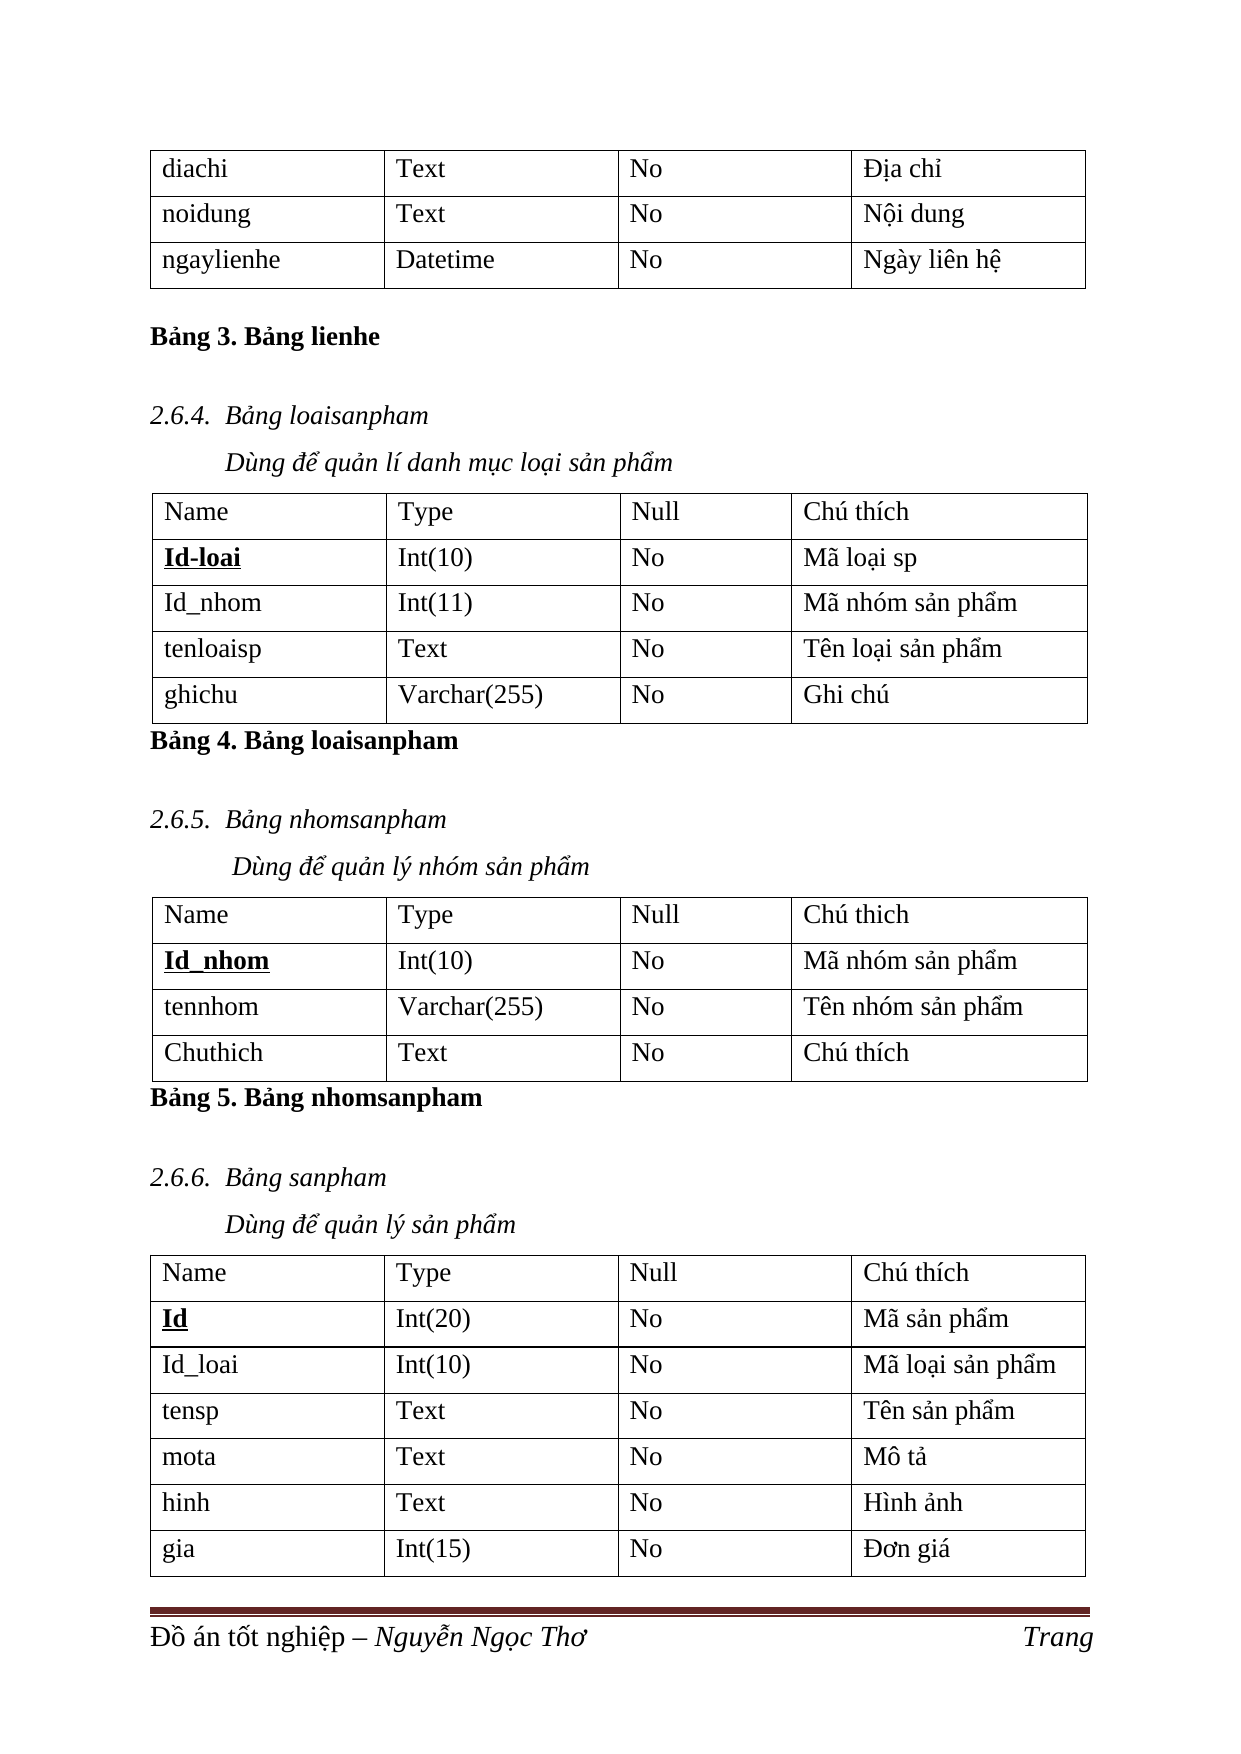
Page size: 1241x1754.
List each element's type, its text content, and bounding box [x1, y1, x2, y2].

table_cell ngaylienhe [151, 243, 384, 288]
table_cell No [619, 1348, 851, 1392]
table_cell Varchar(255) [387, 678, 620, 723]
table_cell Id [151, 1302, 384, 1346]
table_header Type [387, 898, 620, 943]
table_cell No [621, 990, 791, 1034]
table_cell Int(10) [385, 1348, 618, 1392]
list Dùng để quản lí danh mục loại sản phẩm [225, 446, 1090, 477]
table_cell Mã nhóm sản phẩm [792, 944, 1087, 989]
table_header Chú thích [852, 1256, 1085, 1301]
table_cell tensp [151, 1394, 384, 1438]
table_cell No [619, 1302, 851, 1346]
table_header Chú thich [792, 898, 1087, 943]
list Dùng để quản lý nhóm sản phẩm [225, 850, 1090, 881]
table_cell Ngày liên hệ [852, 243, 1085, 288]
table_cell ghichu [153, 678, 386, 723]
table_cell Varchar(255) [387, 990, 620, 1034]
table_header Type [385, 1256, 618, 1301]
table_cell Tên nhóm sản phẩm [792, 990, 1087, 1034]
text Bảng 3. Bảng lienhe [150, 320, 1090, 351]
table_cell No [619, 1531, 851, 1576]
table_cell Int(11) [387, 586, 620, 631]
table_cell Mã sản phẩm [852, 1302, 1085, 1346]
table_cell tennhom [153, 990, 386, 1034]
list Bảng loaisanpham [150, 399, 1090, 430]
table_header Name [151, 1256, 384, 1301]
table_cell Text [385, 1394, 618, 1438]
table_cell No [621, 632, 791, 677]
table_cell diachi [151, 151, 384, 196]
table_header Null [619, 1256, 851, 1301]
table_cell Text [387, 1036, 620, 1081]
table_cell Int(20) [385, 1302, 618, 1346]
table_cell Datetime [385, 243, 618, 288]
table_cell No [619, 1394, 851, 1438]
table_cell tenloaisp [153, 632, 386, 677]
table_cell Đơn giá [852, 1531, 1085, 1576]
table_cell mota [151, 1439, 384, 1484]
table_header Name [153, 898, 386, 943]
table_cell Text [385, 1439, 618, 1484]
table_cell Mô tả [852, 1439, 1085, 1484]
table_cell Text [385, 151, 618, 196]
table_cell No [619, 1485, 851, 1530]
table_cell No [621, 540, 791, 585]
table_cell Id-loai [153, 540, 386, 585]
table_cell Tên sản phẩm [852, 1394, 1085, 1438]
list Dùng để quản lý sản phẩm [225, 1208, 1090, 1239]
table_header Null [621, 494, 791, 539]
table_cell No [619, 1439, 851, 1484]
table_cell Id_nhom [153, 944, 386, 989]
table_cell noidung [151, 197, 384, 242]
table_cell Text [385, 197, 618, 242]
text Bảng 4. Bảng loaisanpham [150, 724, 1090, 755]
table_header Name [153, 494, 386, 539]
table_cell gia [151, 1531, 384, 1576]
table_cell Tên loại sản phẩm [792, 632, 1087, 677]
table_cell Mã loại sp [792, 540, 1087, 585]
table_cell Nội dung [852, 197, 1085, 242]
table_cell hinh [151, 1485, 384, 1530]
table_cell No [619, 197, 851, 242]
table_cell Mã nhóm sản phẩm [792, 586, 1087, 631]
table_cell No [621, 1036, 791, 1081]
table_cell Text [387, 632, 620, 677]
table_header Chú thích [792, 494, 1087, 539]
table_cell No [619, 151, 851, 196]
table_cell Id_nhom [153, 586, 386, 631]
table_cell Địa chỉ [852, 151, 1085, 196]
table_cell Chuthich [153, 1036, 386, 1081]
table_cell Mã loại sản phẩm [852, 1348, 1085, 1392]
table_cell Int(10) [387, 944, 620, 989]
table_cell Int(10) [387, 540, 620, 585]
table_cell No [621, 586, 791, 631]
table_header Null [621, 898, 791, 943]
table_cell Int(15) [385, 1531, 618, 1576]
table_cell No [621, 678, 791, 723]
table_cell No [621, 944, 791, 989]
table_cell Hình ảnh [852, 1485, 1085, 1530]
table_cell Ghi chú [792, 678, 1087, 723]
list Bảng sanpham [150, 1161, 1090, 1192]
table_cell No [619, 243, 851, 288]
table_cell Text [385, 1485, 618, 1530]
list Bảng nhomsanpham [150, 803, 1090, 834]
table_cell Chú thích [792, 1036, 1087, 1081]
table_cell Id_loai [151, 1348, 384, 1392]
text Bảng 5. Bảng nhomsanpham [150, 1082, 1090, 1113]
table_header Type [387, 494, 620, 539]
